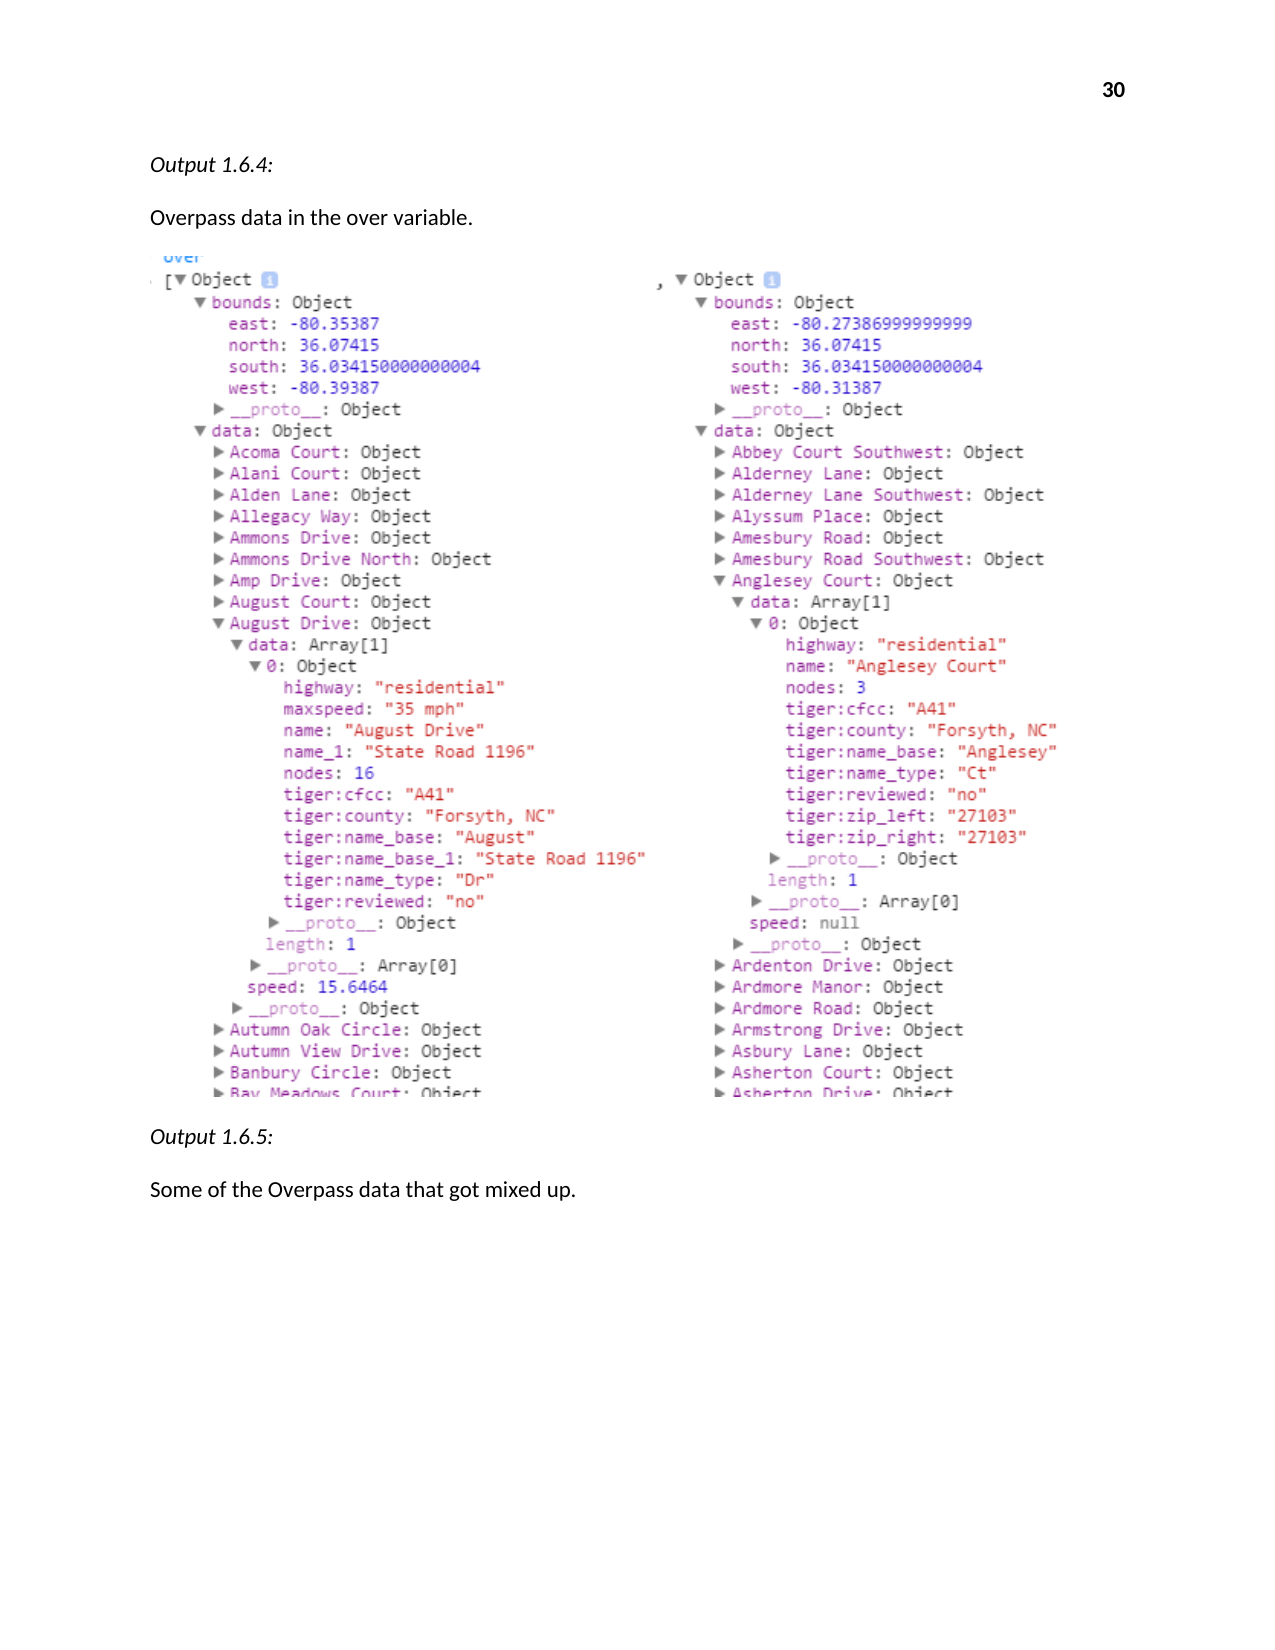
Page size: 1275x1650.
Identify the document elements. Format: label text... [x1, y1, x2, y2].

text Some of the Overpass data that got mixed up. [150, 1175, 1125, 1203]
text Output 1.6.5: [150, 1122, 1125, 1150]
text Overpass data in the over variable. [150, 203, 1125, 231]
text Output 1.6.4: [150, 150, 1125, 178]
picture [150, 256, 1125, 1097]
